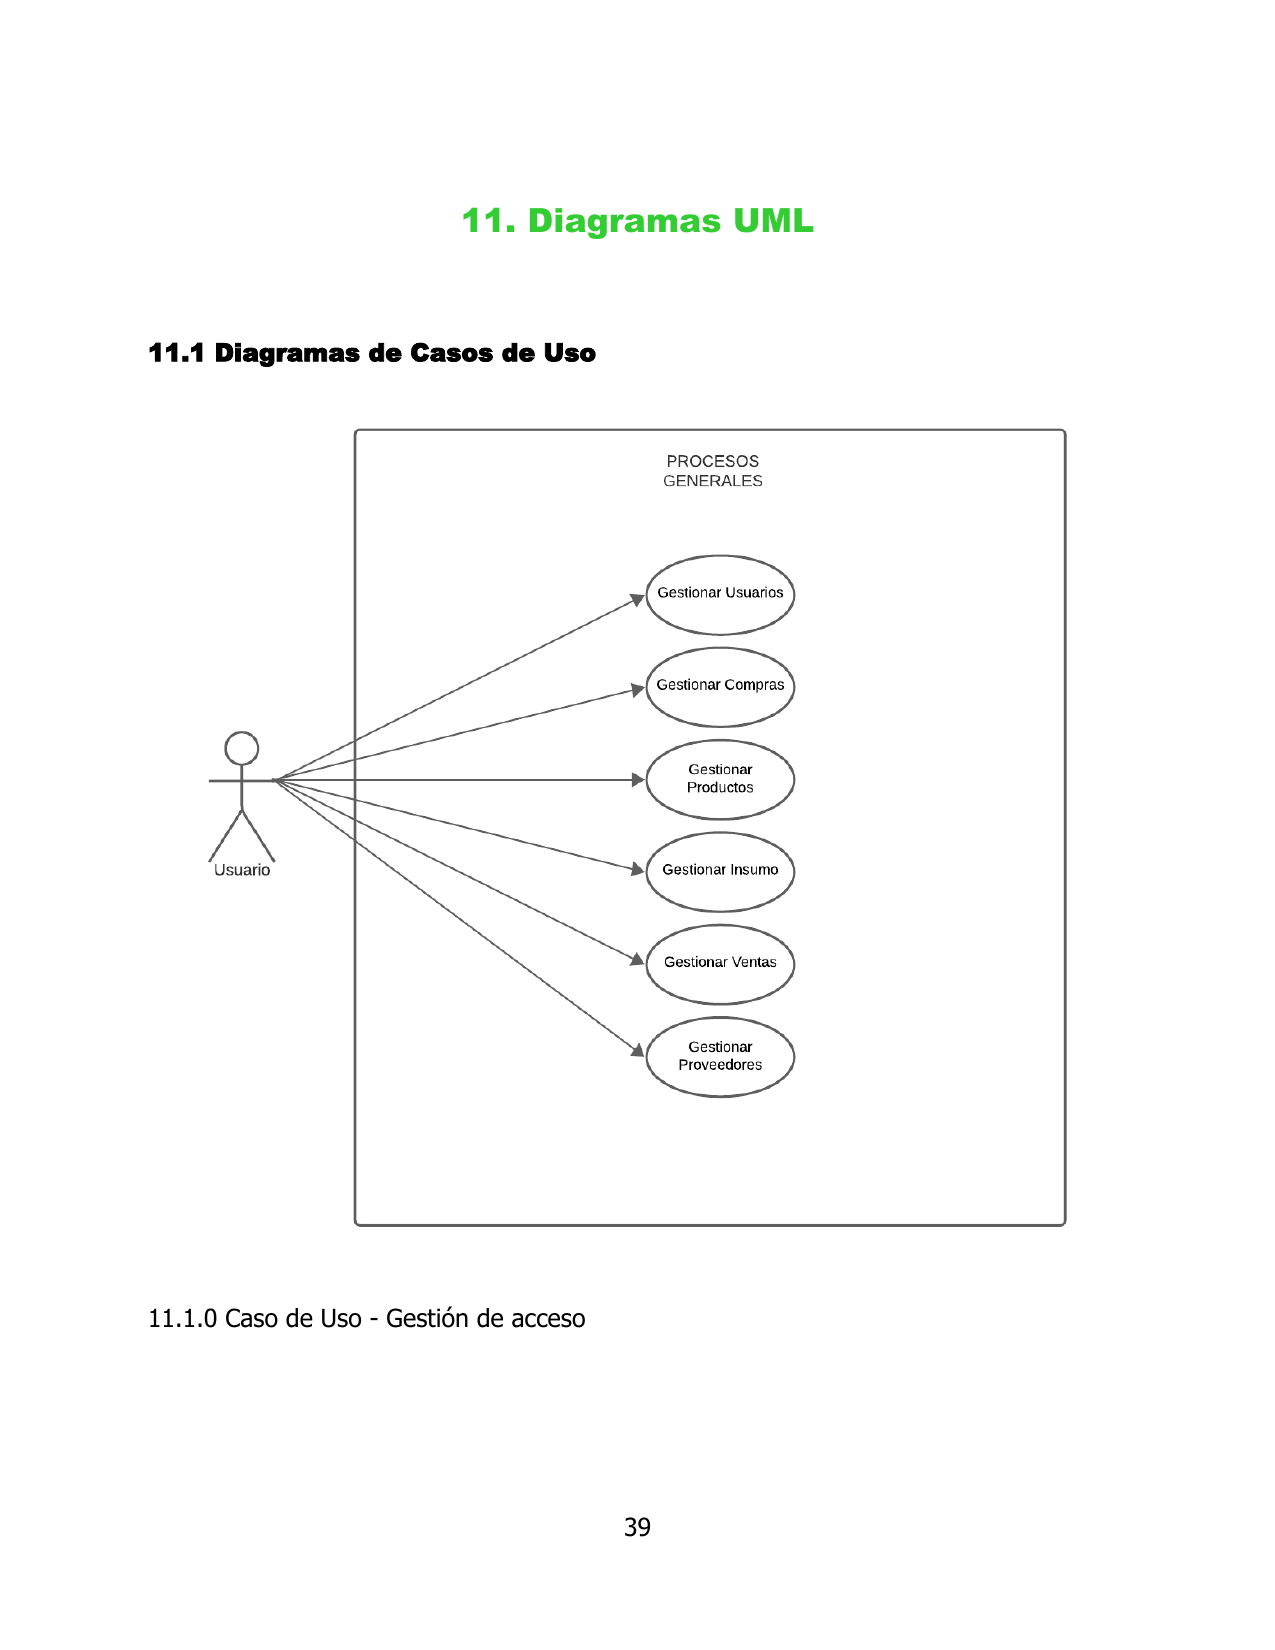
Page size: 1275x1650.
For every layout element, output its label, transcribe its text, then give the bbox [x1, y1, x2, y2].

text 11.1.0 Caso de Uso - Gestión de acceso [148, 1302, 1127, 1333]
subtitle 11. Diagramas UML [148, 202, 1127, 240]
picture [147, 370, 1128, 1284]
subtitle 11.1 Diagramas de Casos de Uso [148, 338, 1127, 367]
